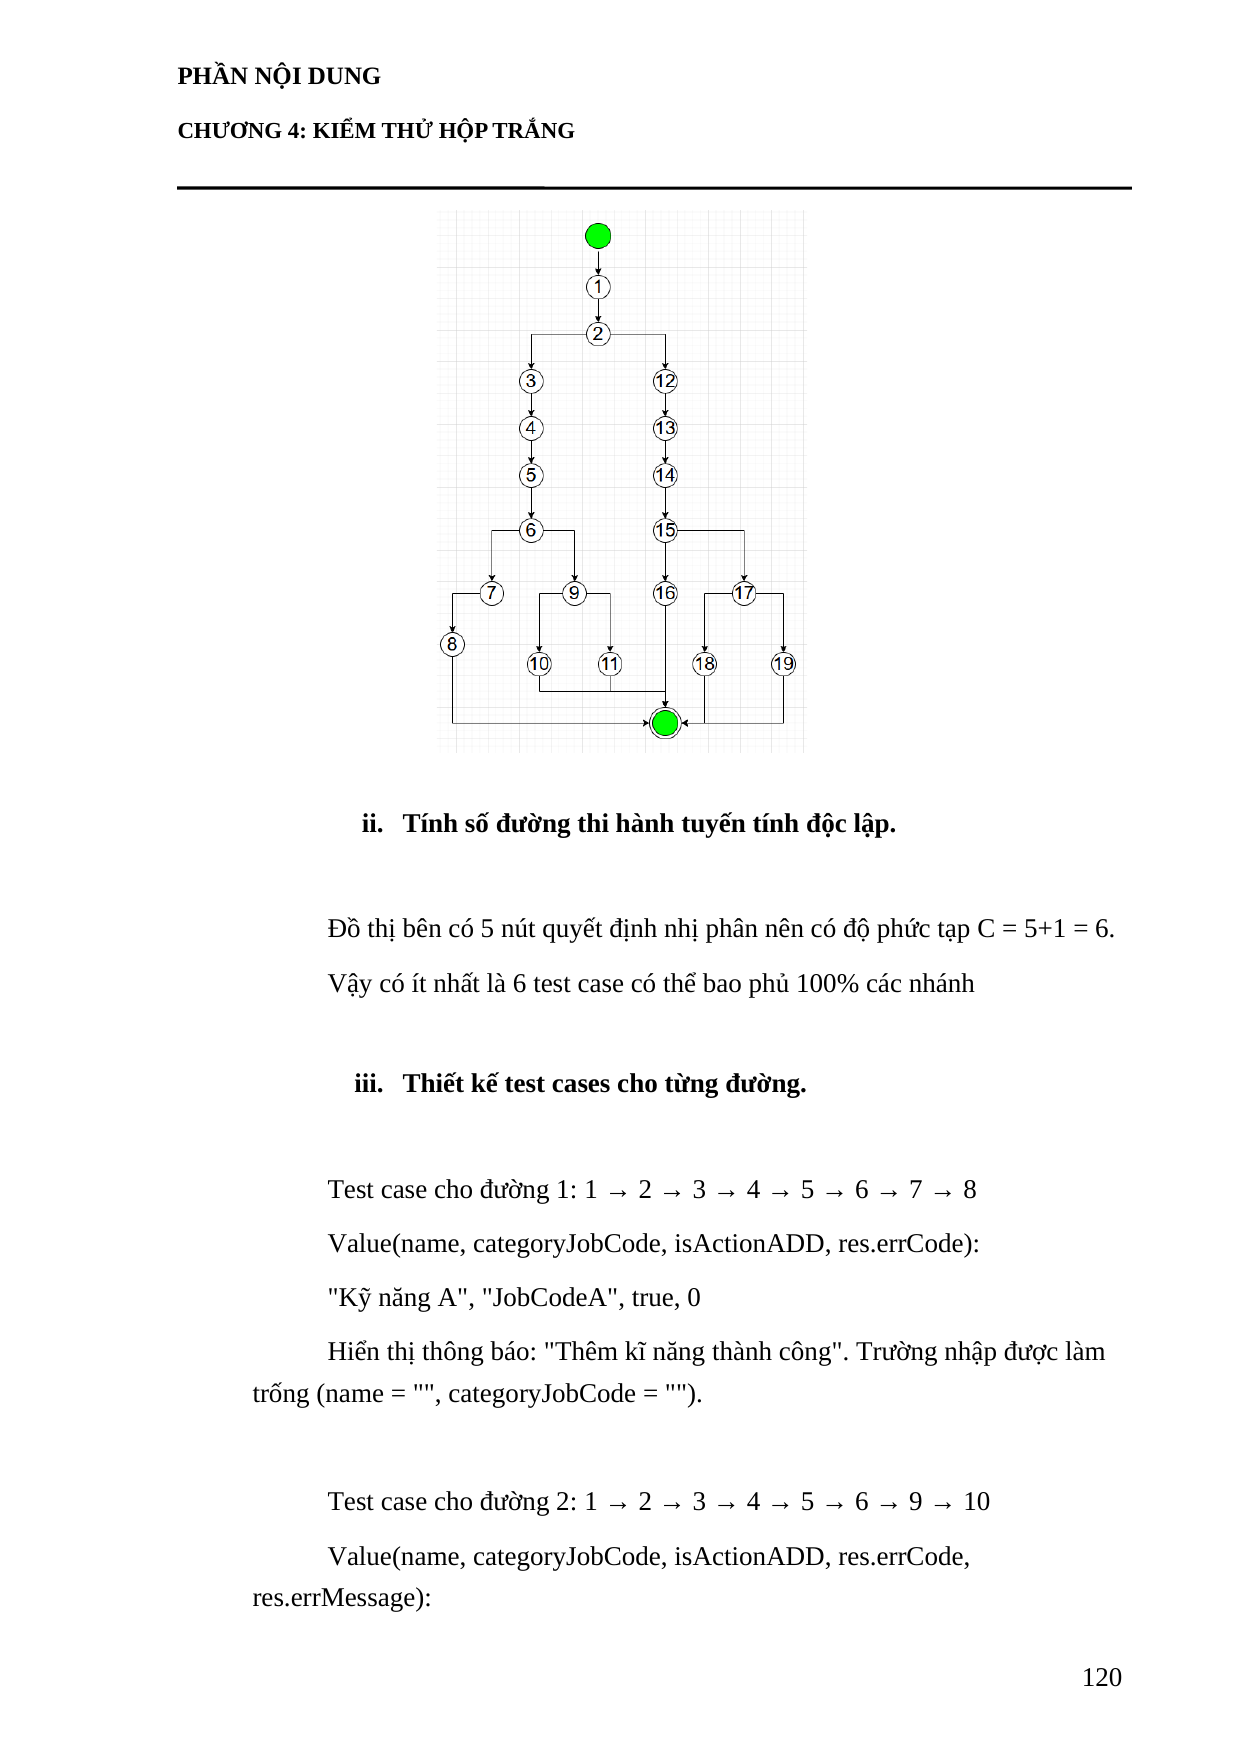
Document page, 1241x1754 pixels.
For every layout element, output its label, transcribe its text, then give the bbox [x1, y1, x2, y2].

text Đồ thị bên có 5 nút quyết định nhị phân nên có độ phức tạp C = 5+1 = 6. [252, 904, 1122, 946]
picture [436, 210, 808, 753]
text "Kỹ năng A", "JobCodeA", true, 0 [252, 1273, 1122, 1315]
list Tính số đường thi hành tuyến tính độc lập. [383, 807, 1122, 838]
list Thiết kế test cases cho từng đường. [383, 1067, 1122, 1098]
text Test case cho đường 2: 1 → 2 → 3 → 4 → 5 → 6 → 9 → 10 [252, 1477, 1122, 1519]
text Hiển thị thông báo: "Thêm kĩ năng thành công". Trường nhập được làm trống (name = "", categoryJobCode = ""). [252, 1327, 1122, 1411]
text Value(name, categoryJobCode, isActionADD, res.errCode, res.errMessage): [252, 1532, 1122, 1615]
text Test case cho đường 1: 1 → 2 → 3 → 4 → 5 → 6 → 7 → 8 [252, 1165, 1122, 1207]
text Value(name, categoryJobCode, isActionADD, res.errCode): [252, 1219, 1122, 1261]
text Vậy có ít nhất là 6 test case có thể bao phủ 100% các nhánh [252, 959, 1122, 1000]
